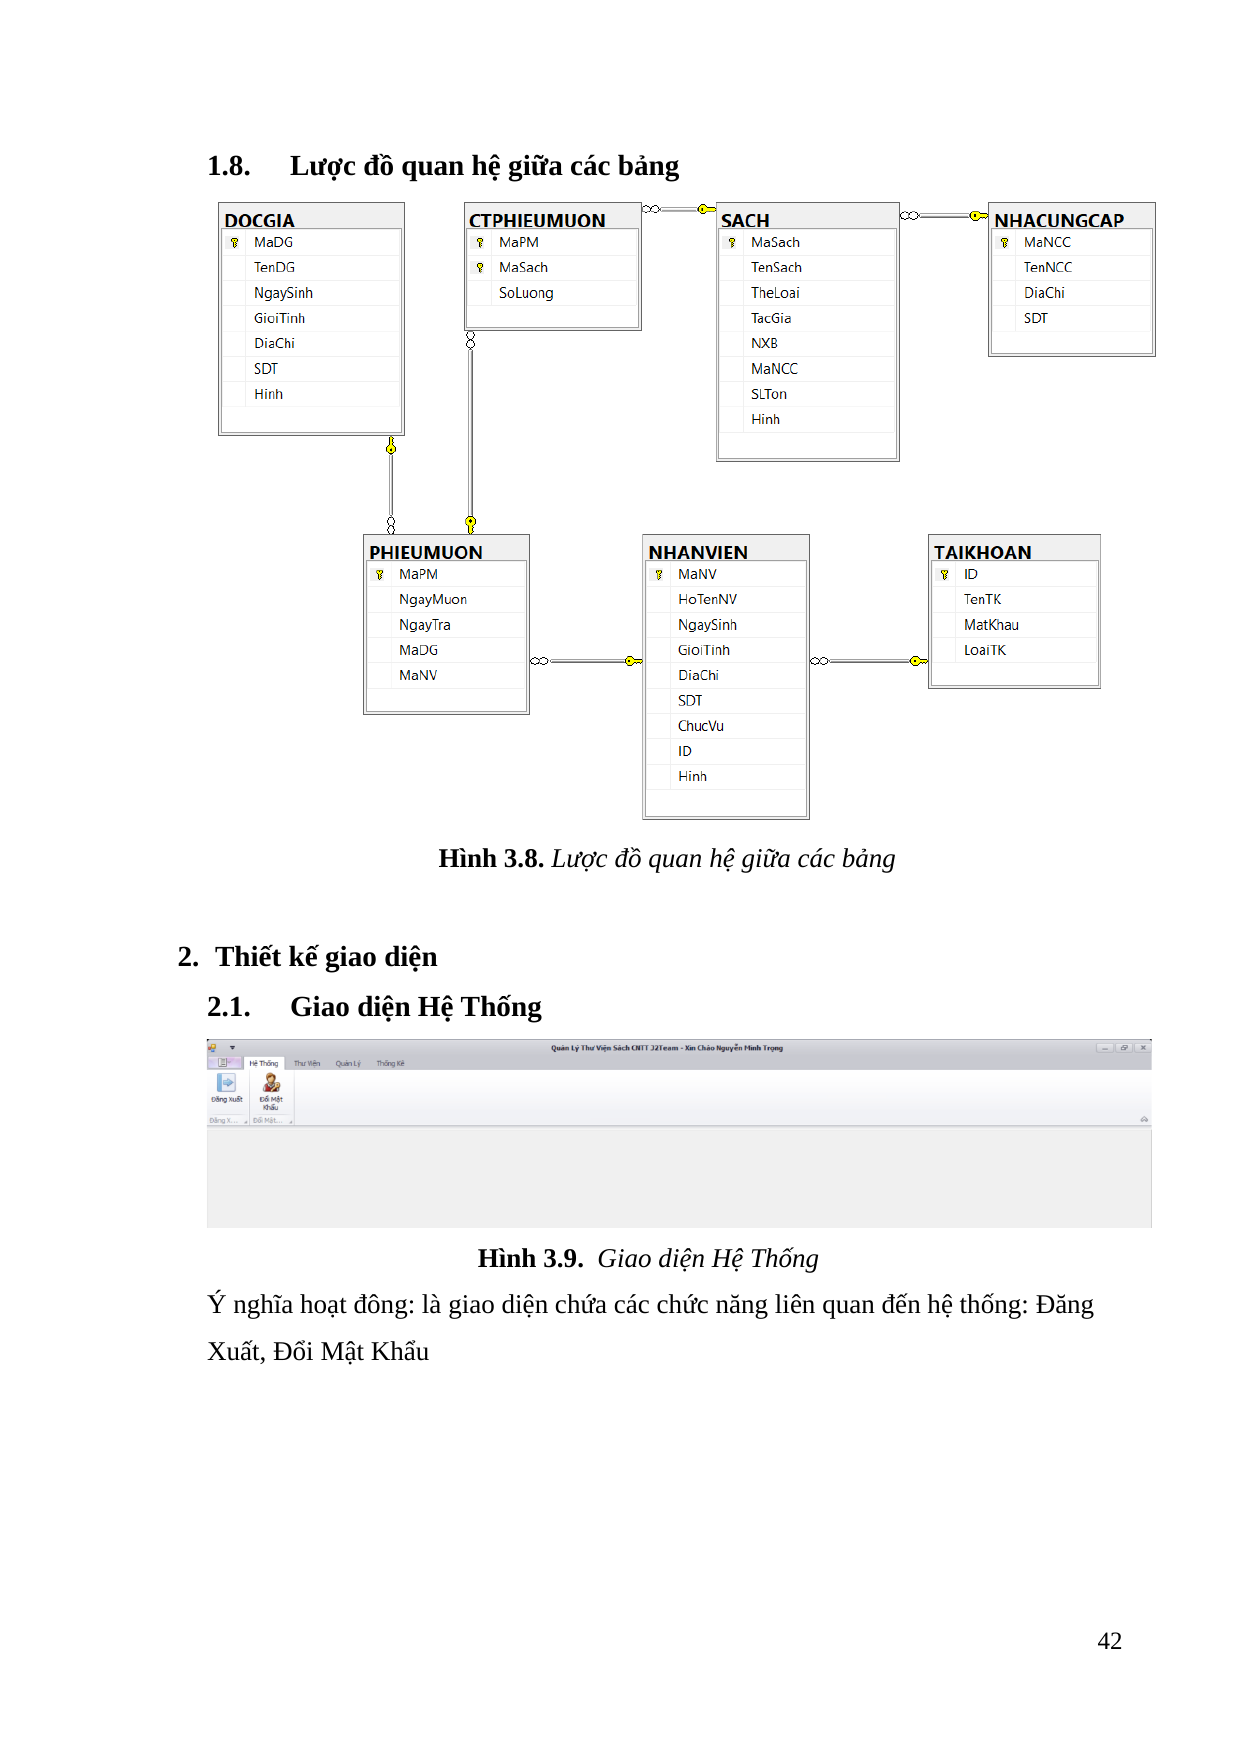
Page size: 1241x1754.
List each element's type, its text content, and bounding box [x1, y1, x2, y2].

text Hình 3.9. Giao diện Hệ Thống [177, 1242, 1122, 1273]
picture [206, 1039, 1152, 1228]
text Ý nghĩa hoạt đông: là giao diện chứa các chức năng liên quan đến hệ thống: Đăng Xuất, Đổi Mật Khẩu [207, 1288, 1122, 1366]
list Hình 3.8. Lược đồ quan hệ giữa các bảng [215, 842, 1122, 873]
list Thiết kế giao diện [177, 939, 1122, 972]
list Giao diện Hệ Thống [207, 989, 1122, 1022]
list Lược đồ quan hệ giữa các bảng [207, 148, 1122, 181]
